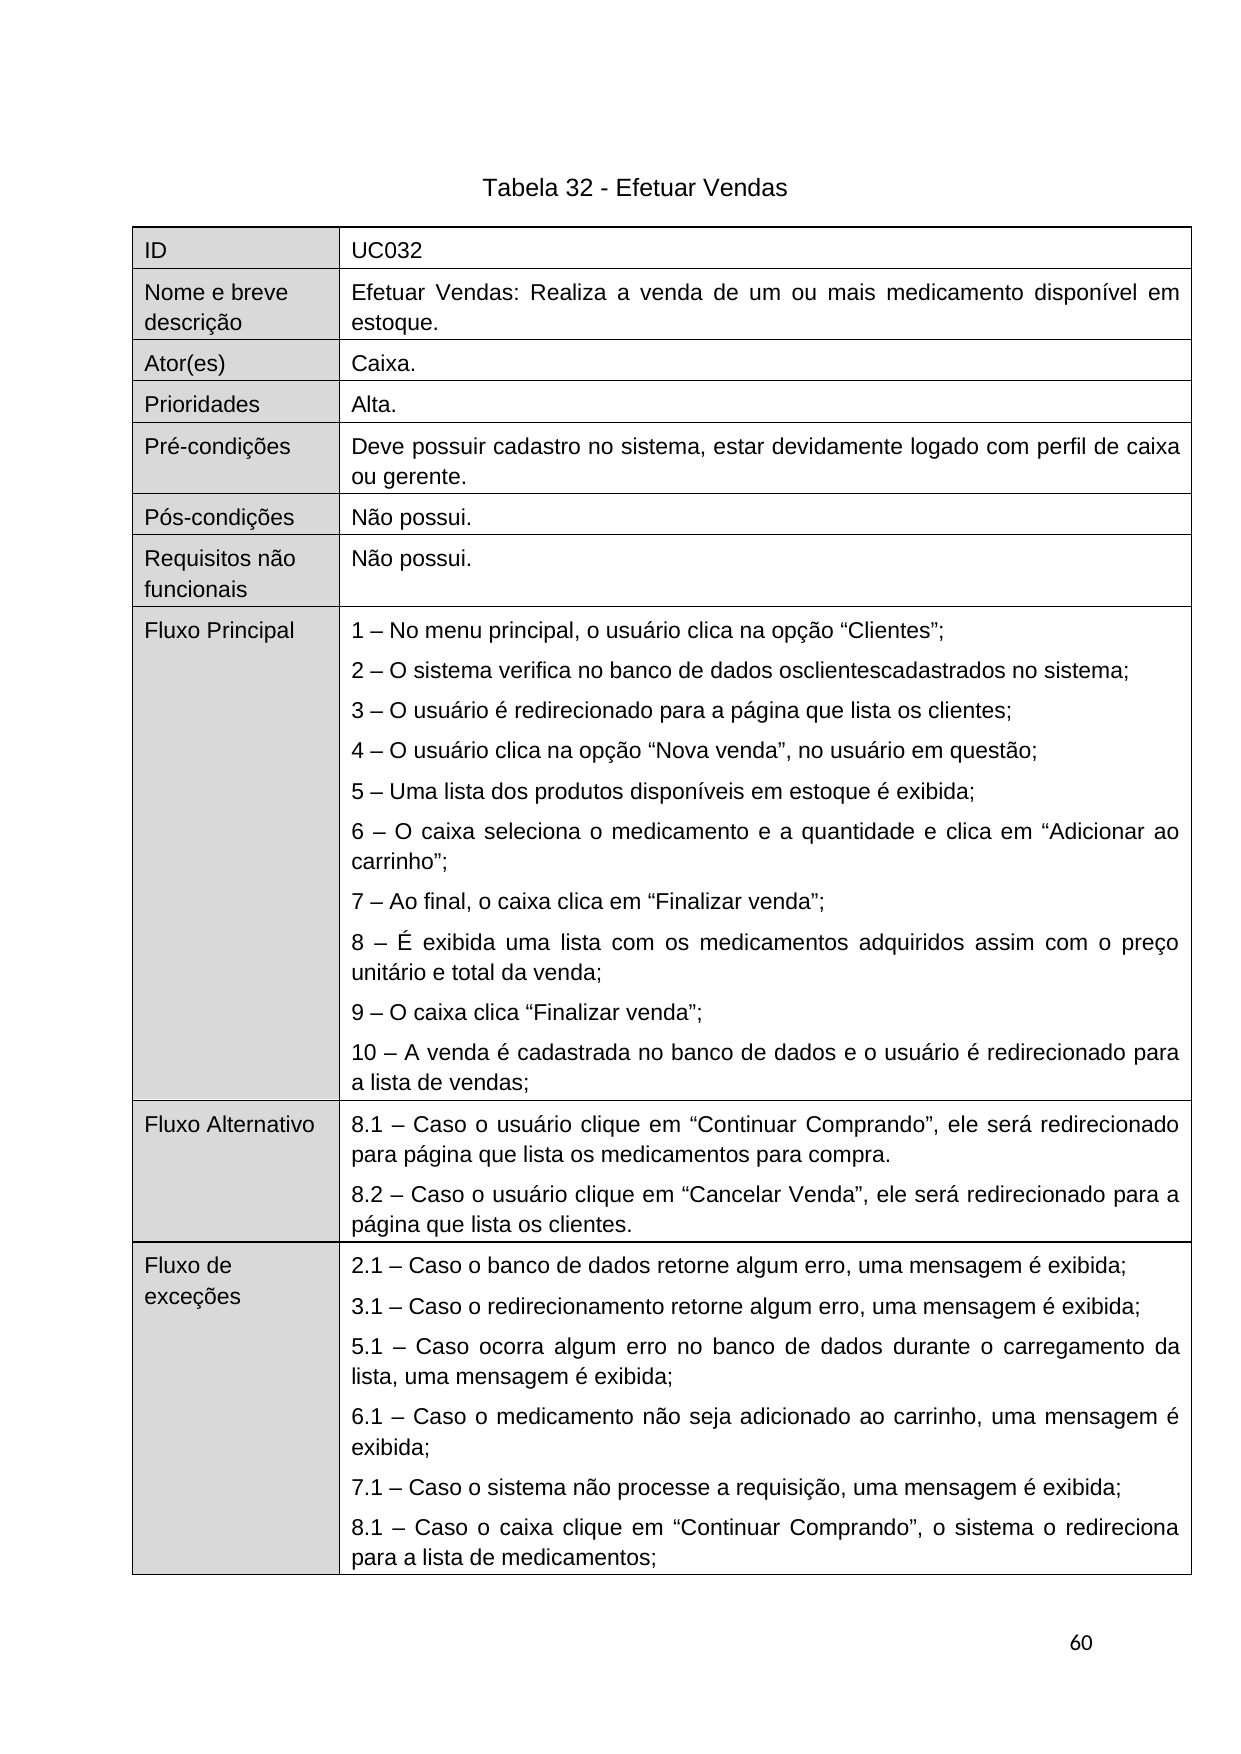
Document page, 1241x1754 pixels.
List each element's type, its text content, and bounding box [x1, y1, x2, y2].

table_cell Pós-condições [133, 494, 339, 534]
table_cell Nome e breve descrição [133, 269, 339, 339]
table_cell Pré-condições [133, 423, 339, 493]
table_cell Fluxo Alternativo [133, 1101, 339, 1241]
table_cell Prioridades [133, 381, 339, 422]
table_cell Não possui. [340, 494, 1191, 534]
table_cell Deve possuir cadastro no sistema, estar devidamente logado com perfil de caixa ou gerente. [340, 423, 1191, 493]
table_header ID [133, 228, 339, 268]
table_cell Fluxo de exceções [133, 1243, 339, 1574]
table_cell Não possui. [340, 535, 1191, 606]
table_cell Alta. [340, 381, 1191, 422]
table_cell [340, 1243, 1191, 1574]
table_cell Efetuar Vendas: Realiza a venda de um ou mais medicamento disponível em estoque. [340, 269, 1191, 339]
table_cell Fluxo Principal [133, 607, 339, 1099]
text Tabela 32 - Efetuar Vendas [177, 173, 1092, 201]
table_header UC032 [340, 228, 1191, 268]
table_cell Requisitos não funcionais [133, 535, 339, 606]
table_cell Ator(es) [133, 340, 339, 380]
table_cell 8.1 – Caso o usuário clique em “Continuar Comprando”, ele será redirecionado para página que lista os medicamentos para compra. 8.2 – Caso o usuário clique em “Cancelar Venda”, ele será redirecionado para a página que lista os clientes. [340, 1101, 1191, 1241]
table_cell Caixa. [340, 340, 1191, 380]
table_cell 1 – No menu principal, o usuário clica na opção “Clientes”; 2 – O sistema verifica no banco de dados osclientescadastrados no sistema; 3 – O usuário é redirecionado para a página que lista os clientes; 4 – O usuário clica na opção “Nova venda”, no usuário em questão; 5 – Uma lista dos produtos disponíveis em estoque é exibida; 6 – O caixa seleciona o medicamento e a quantidade e clica em “Adicionar ao carrinho”; 7 – Ao final, o caixa clica em “Finalizar venda”; 8 – É exibida uma lista com os medicamentos adquiridos assim com o preço unitário e total da venda; 9 – O caixa clica “Finalizar venda”; 10 – A venda é cadastrada no banco de dados e o usuário é redirecionado para a lista de vendas; [340, 607, 1191, 1099]
